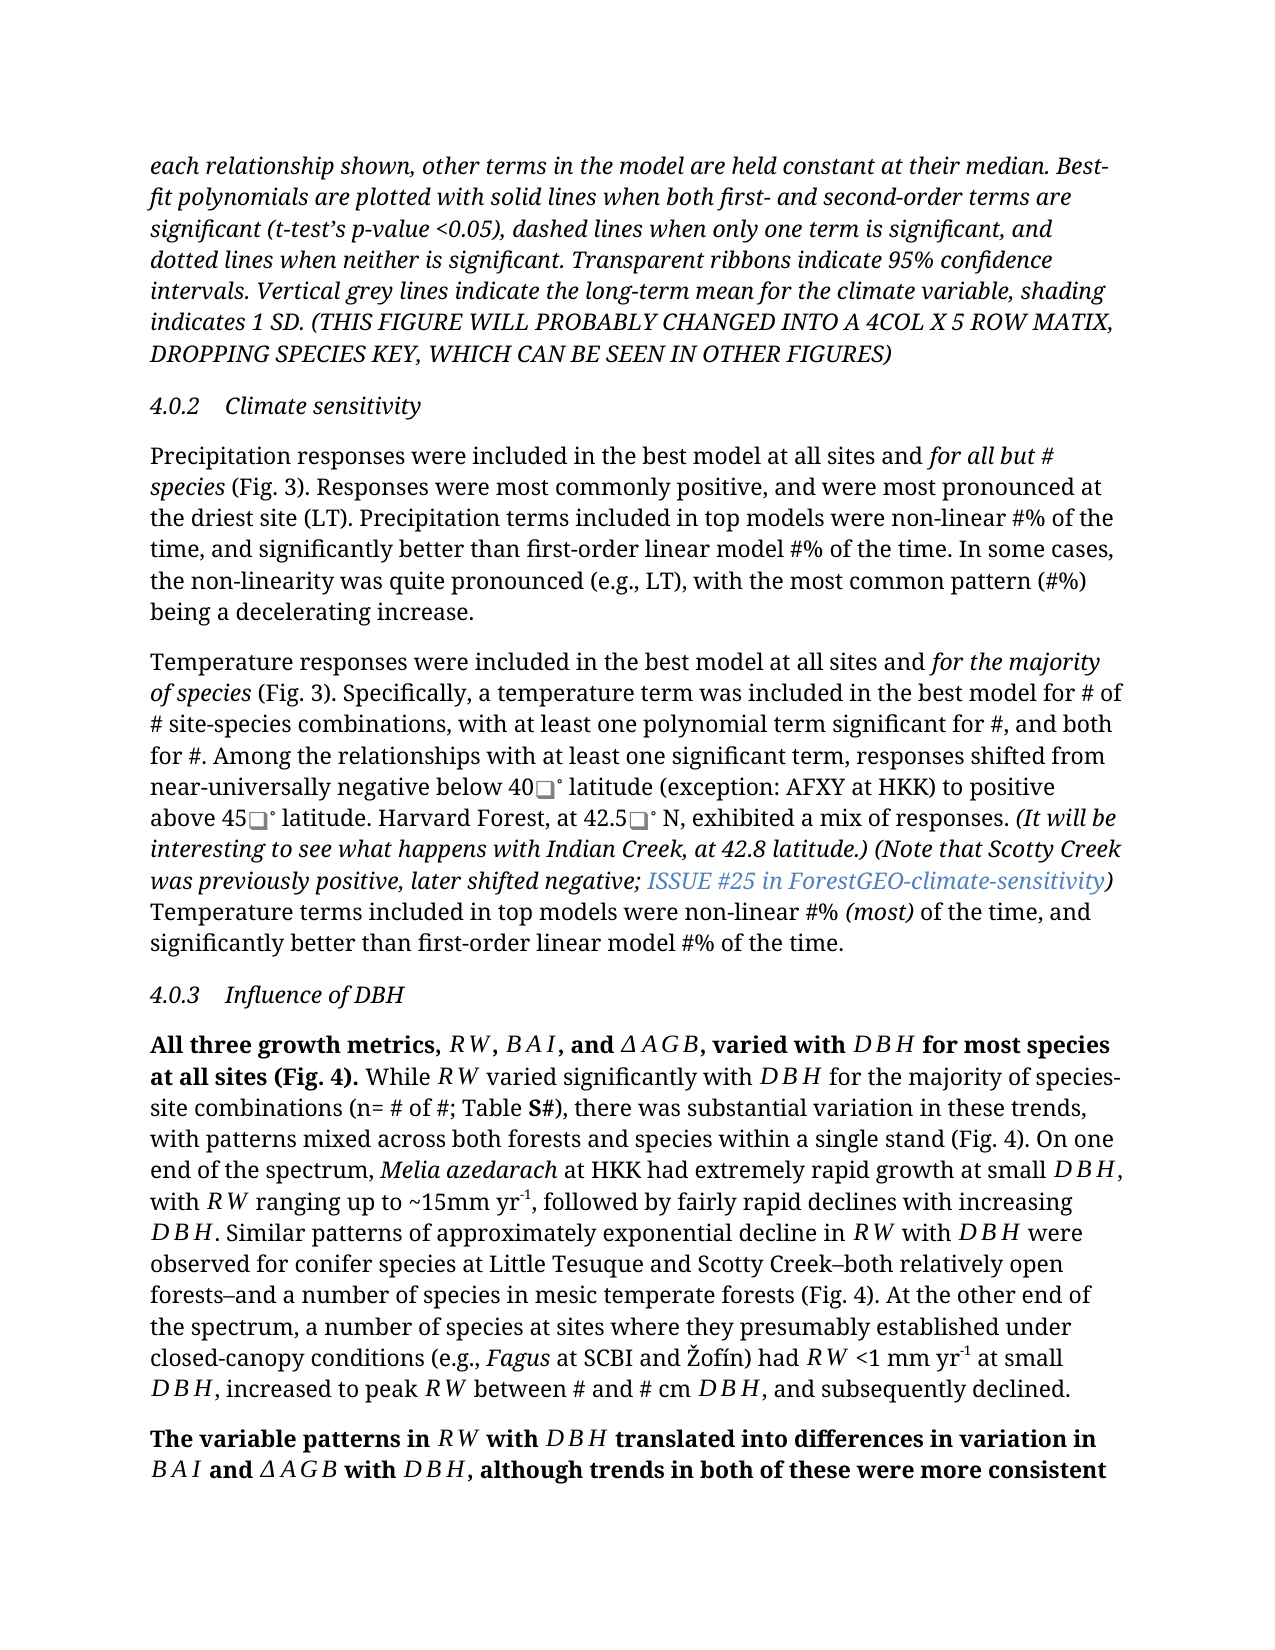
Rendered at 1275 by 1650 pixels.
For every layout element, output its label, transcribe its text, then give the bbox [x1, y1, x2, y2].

text Temperature responses were included in the best model at all sites and for the majority of species (Fig. 3). Specifically, a temperature term was included in the best model for # of # site-species combinations, with at least one polynomial term significant for #, and both for #. Among the relationships with at least one significant term, responses shifted from near-universally negative below 40 latitude (exception: AFXY at HKK) to positive above 45 latitude. Harvard Forest, at 42.5 N, exhibited a mix of responses. (It will be interesting to see what happens with Indian Creek, at 42.8 latitude.) (Note that Scotty Creek was previously positive, later shifted negative; ISSUE #25 in ForestGEO-climate-sensitivity) Temperature terms included in top models were non-linear #% (most) of the time, and significantly better than first-order linear model #% of the time. [150, 646, 1125, 958]
subtitle 4.0.2 Climate sensitivity [150, 389, 1125, 421]
subtitle 4.0.3 Influence of DBH [150, 979, 1125, 1010]
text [150, 1423, 1125, 1485]
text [150, 150, 1125, 369]
text Precipitation responses were included in the best model at all sites and for all but # species (Fig. 3). Responses were most commonly positive, and were most pronounced at the driest site (LT). Precipitation terms included in top models were non-linear #% of the time, and significantly better than first-order linear model #% of the time. In some cases, the non-linearity was quite pronounced (e.g., LT), with the most common pattern (#%) being a decelerating increase. [150, 439, 1125, 627]
text All three growth metrics, , , and , varied with for most species at all sites (Fig. 4). While varied significantly with for the majority of species-site combinations (n= # of #; Table S#), there was substantial variation in these trends, with patterns mixed across both forests and species within a single stand (Fig. 4). On one end of the spectrum, Melia azedarach at HKK had extremely rapid growth at small , with ranging up to ~15mm yr-1, followed by fairly rapid declines with increasing . Similar patterns of approximately exponential decline in with were observed for conifer species at Little Tesuque and Scotty Creek–both relatively open forests–and a number of species in mesic temperate forests (Fig. 4). At the other end of the spectrum, a number of species at sites where they presumably established under closed-canopy conditions (e.g., Fagus at SCBI and Žofín) had <1 mm yr-1 at small , increased to peak between # and # cm , and subsequently declined. [150, 1029, 1125, 1404]
